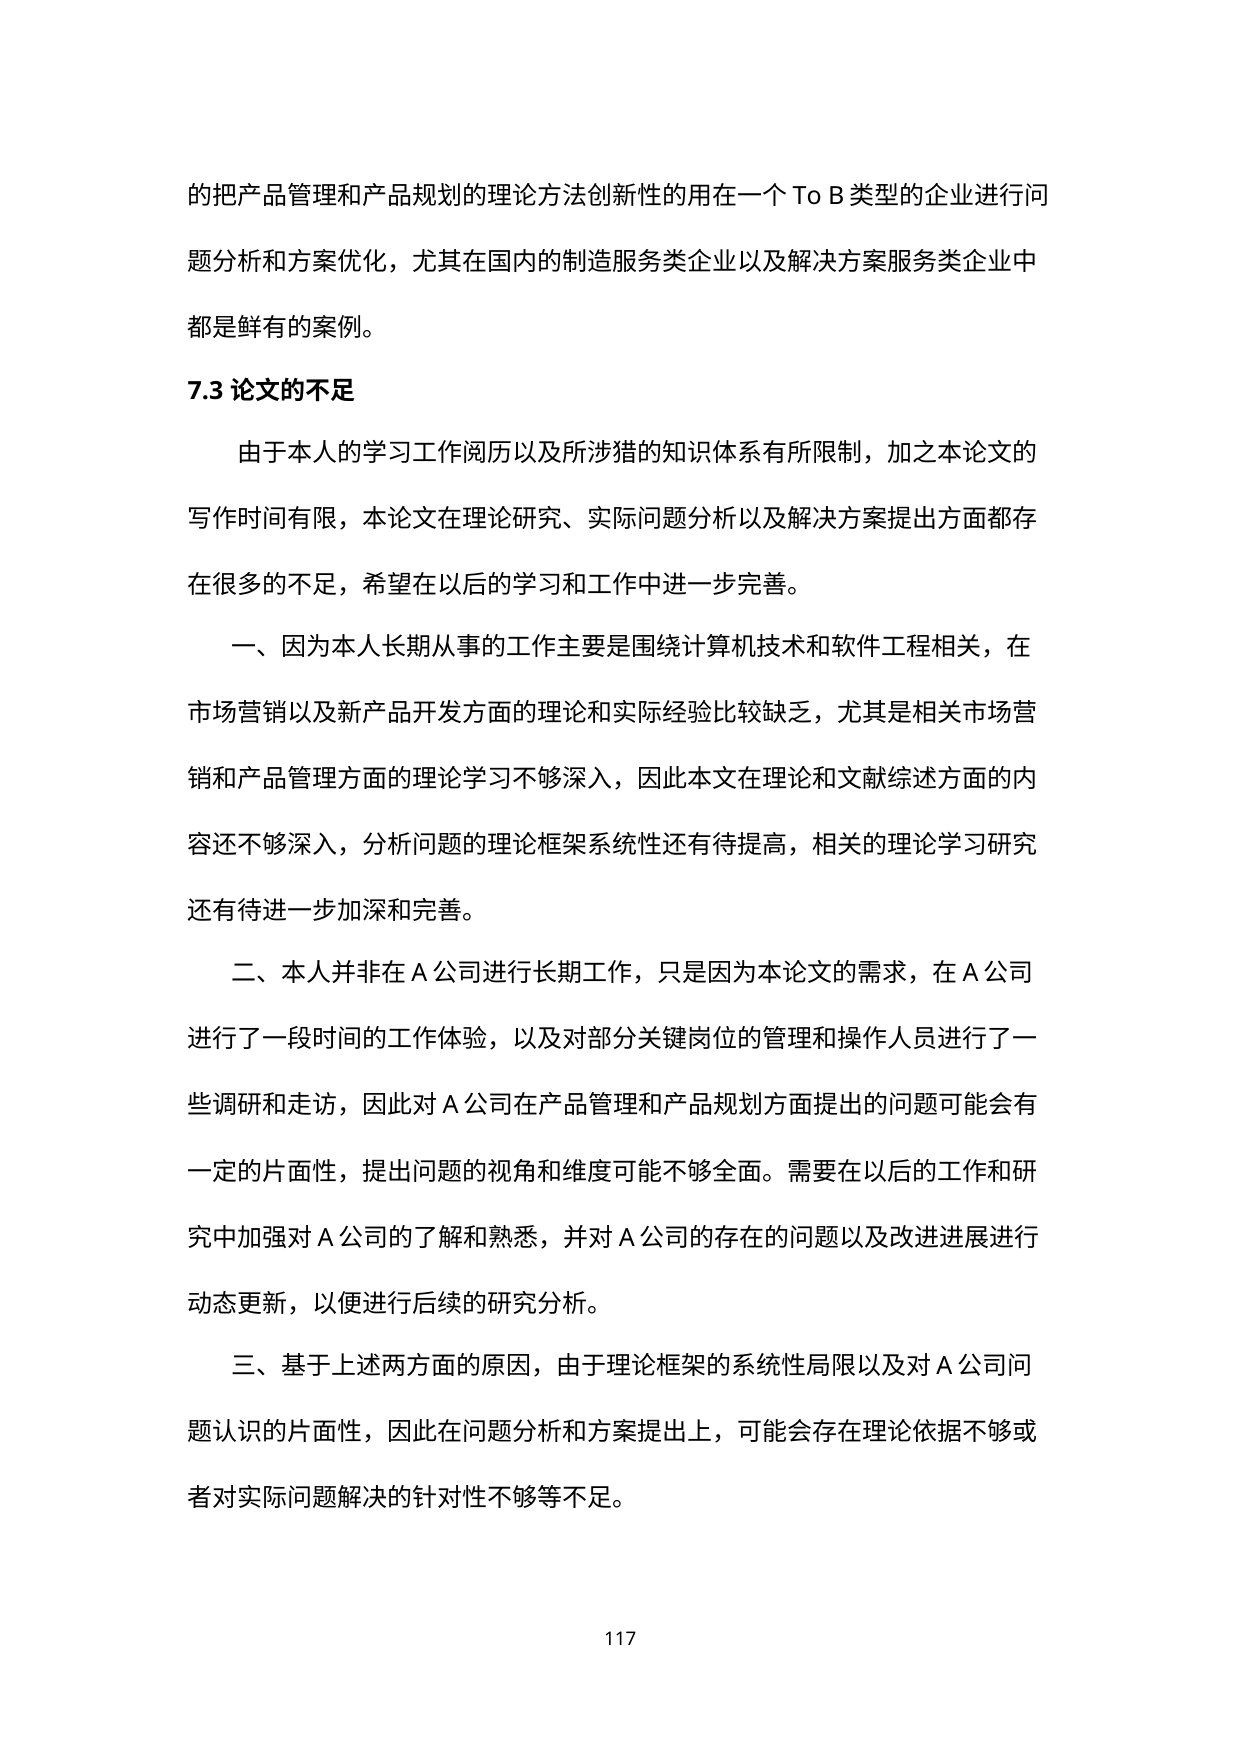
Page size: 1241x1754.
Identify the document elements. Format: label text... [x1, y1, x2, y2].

list 因为本人长期从事的工作主要是围绕计算机技术和软件工程相关，在市场营销以及新产品开发方面的理论和实际经验比较缺乏，尤其是相关市场营销和产品管理方面的理论学习不够深入，因此本文在理论和文献综述方面的内容还不够深入，分析问题的理论框架系统性还有待提高，相关的理论学习研究还有待进一步加深和完善。 [187, 623, 1053, 931]
text 三、基于上述两方面的原因，由于理论框架的系统性局限以及对A公司问题认识的片面性，因此在问题分析和方案提出上，可能会存在理论依据不够或者对实际问题解决的针对性不够等不足。 [187, 1341, 1053, 1518]
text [187, 172, 1053, 348]
text 由于本人的学习工作阅历以及所涉猎的知识体系有所限制，加之本论文的写作时间有限，本论文在理论研究、实际问题分析以及解决方案提出方面都存在很多的不足，希望在以后的学习和工作中进一步完善。 [187, 428, 1053, 604]
list 本人并非在A公司进行长期工作，只是因为本论文的需求，在A公司进行了一段时间的工作体验，以及对部分关键岗位的管理和操作人员进行了一些调研和走访，因此对A公司在产品管理和产品规划方面提出的问题可能会有一定的片面性，提出问题的视角和维度可能不够全面。需要在以后的工作和研究中加强对A公司的了解和熟悉，并对A公司的存在的问题以及改进进展进行动态更新，以便进行后续的研究分析。 [187, 949, 1053, 1323]
text 7.3 论文的不足 [187, 366, 1053, 410]
